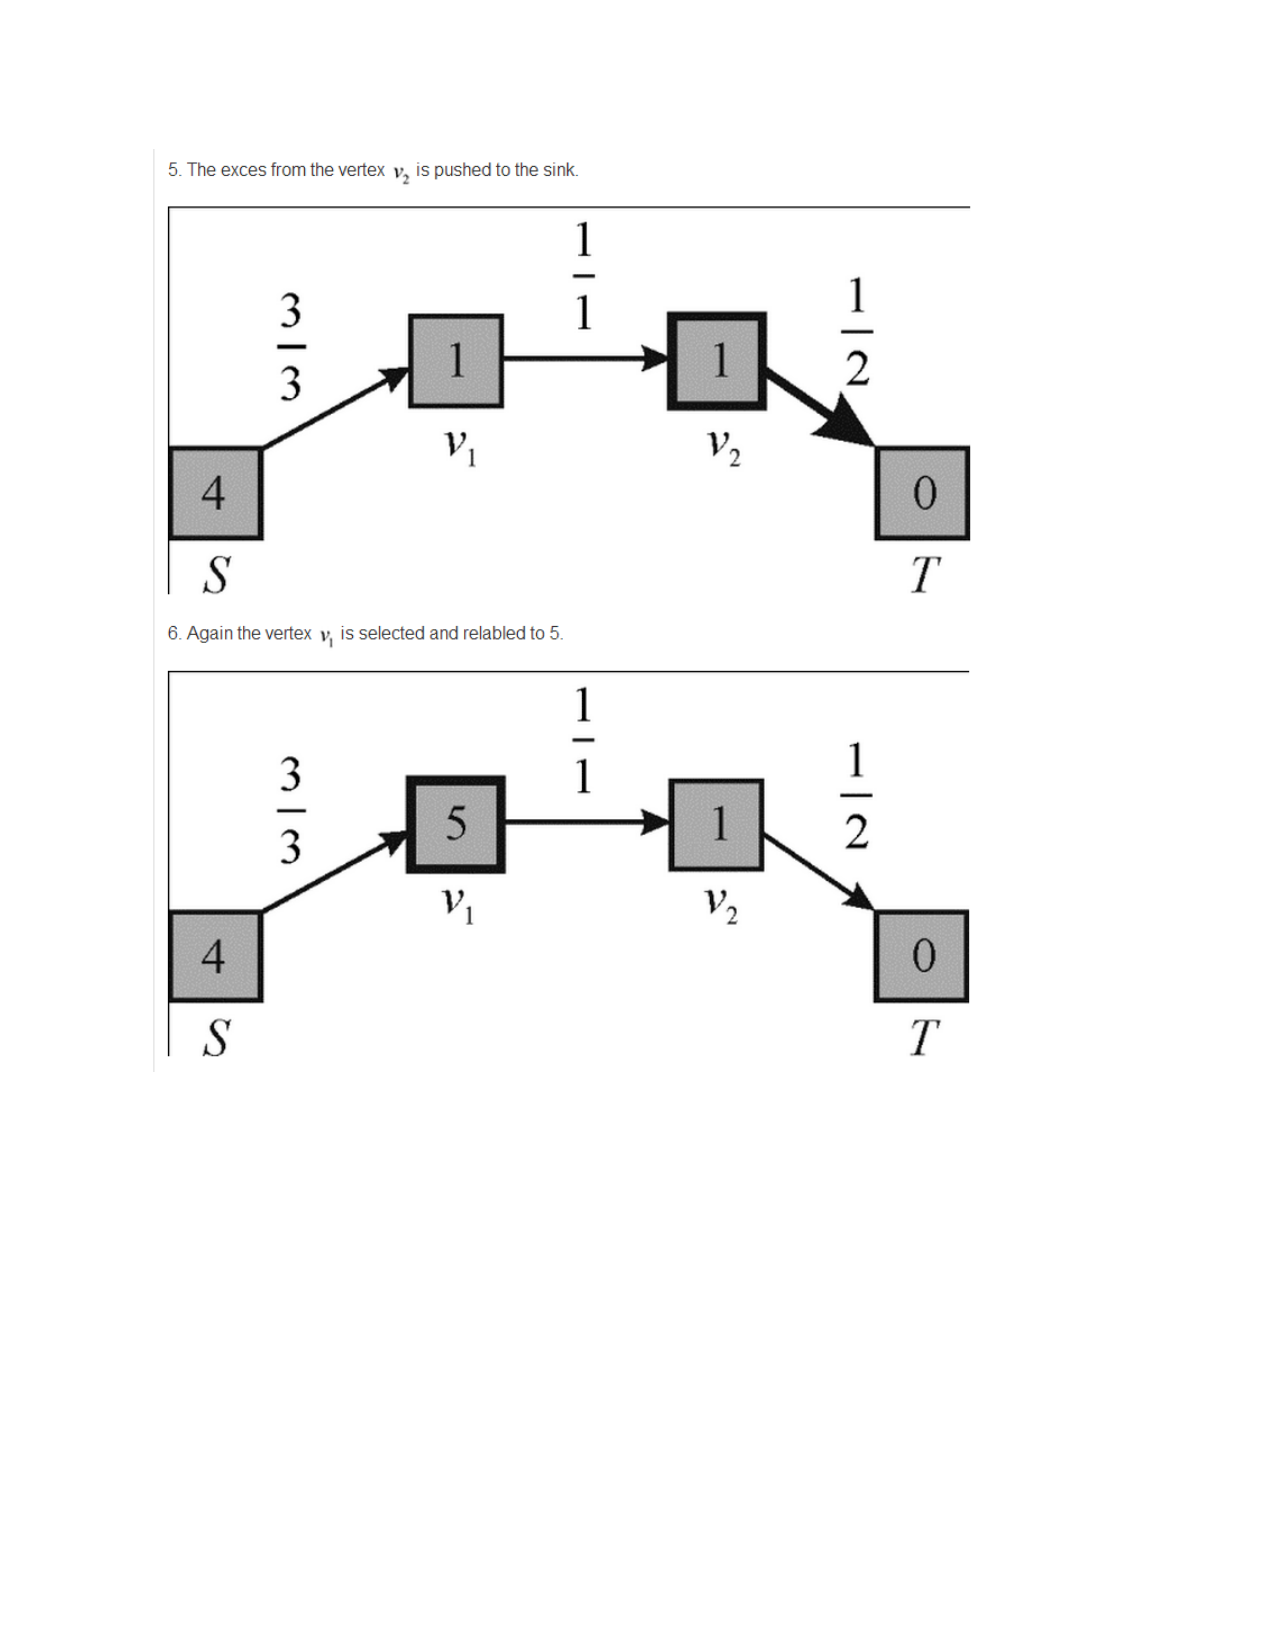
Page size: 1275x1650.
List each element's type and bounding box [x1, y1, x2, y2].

picture [150, 149, 1050, 1072]
